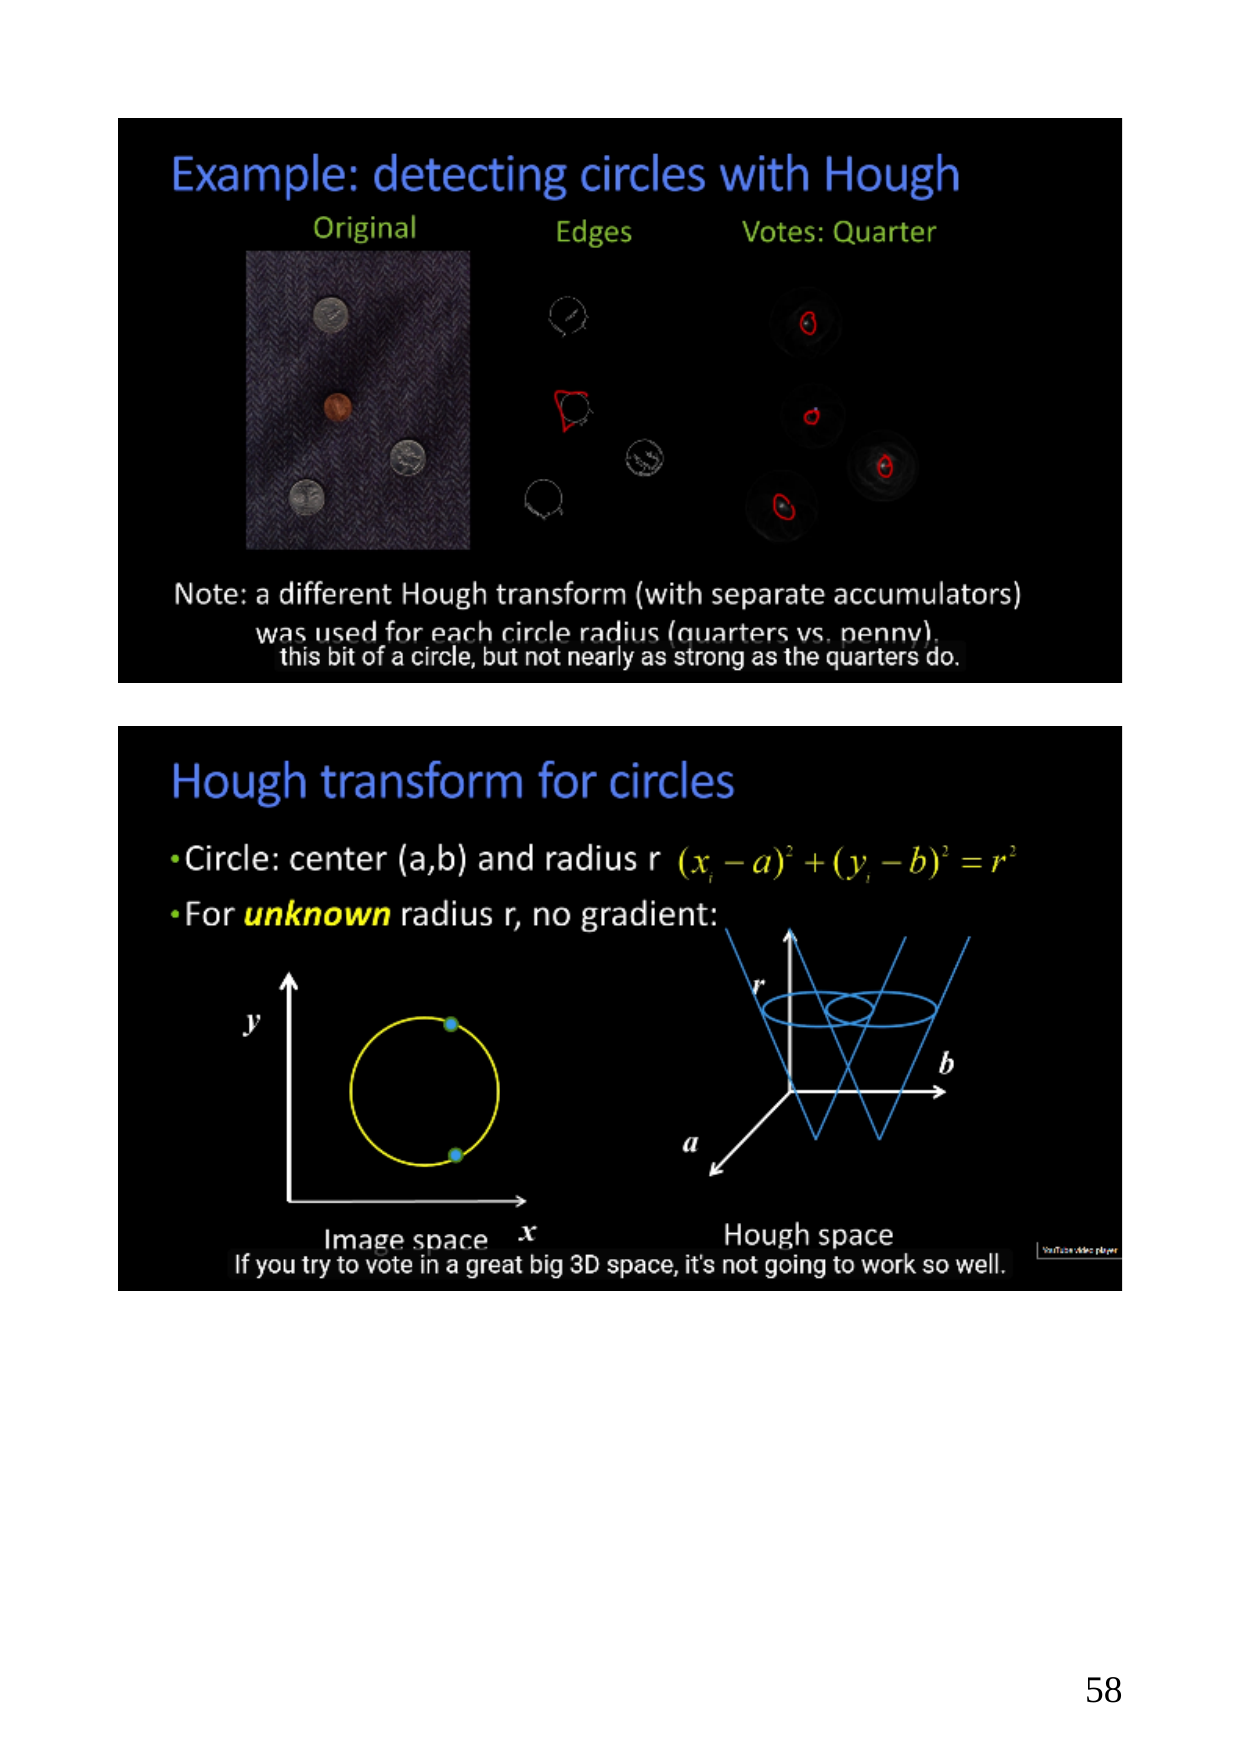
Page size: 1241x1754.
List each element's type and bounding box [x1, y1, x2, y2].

picture [118, 726, 1123, 1291]
picture [118, 118, 1123, 683]
